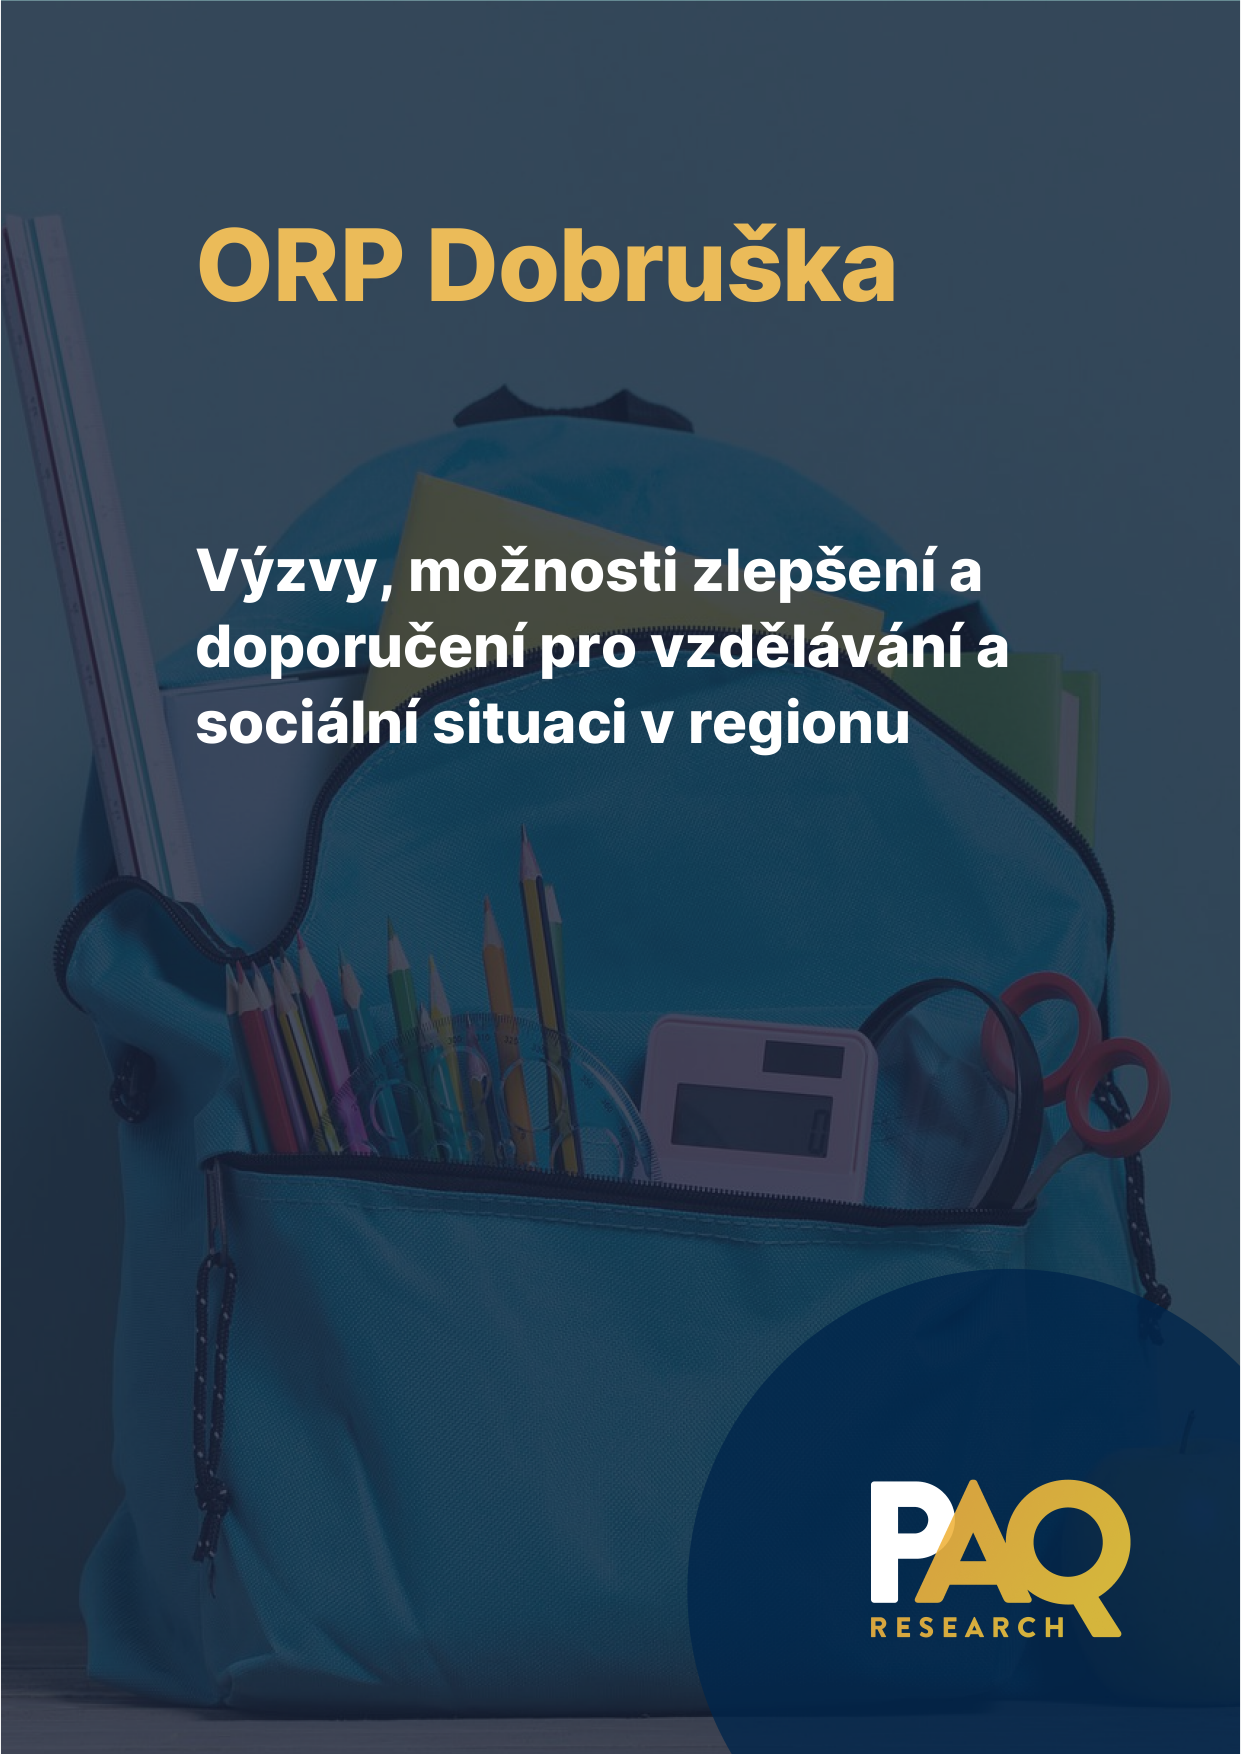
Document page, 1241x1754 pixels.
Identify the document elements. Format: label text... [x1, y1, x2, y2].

text ORP Dobruška [195, 205, 1045, 326]
text Výzvy, možnosti zlepšení a doporučení pro vzdělávání a sociální situaci v regionu [195, 534, 1045, 758]
picture [0, 0, 1241, 1754]
